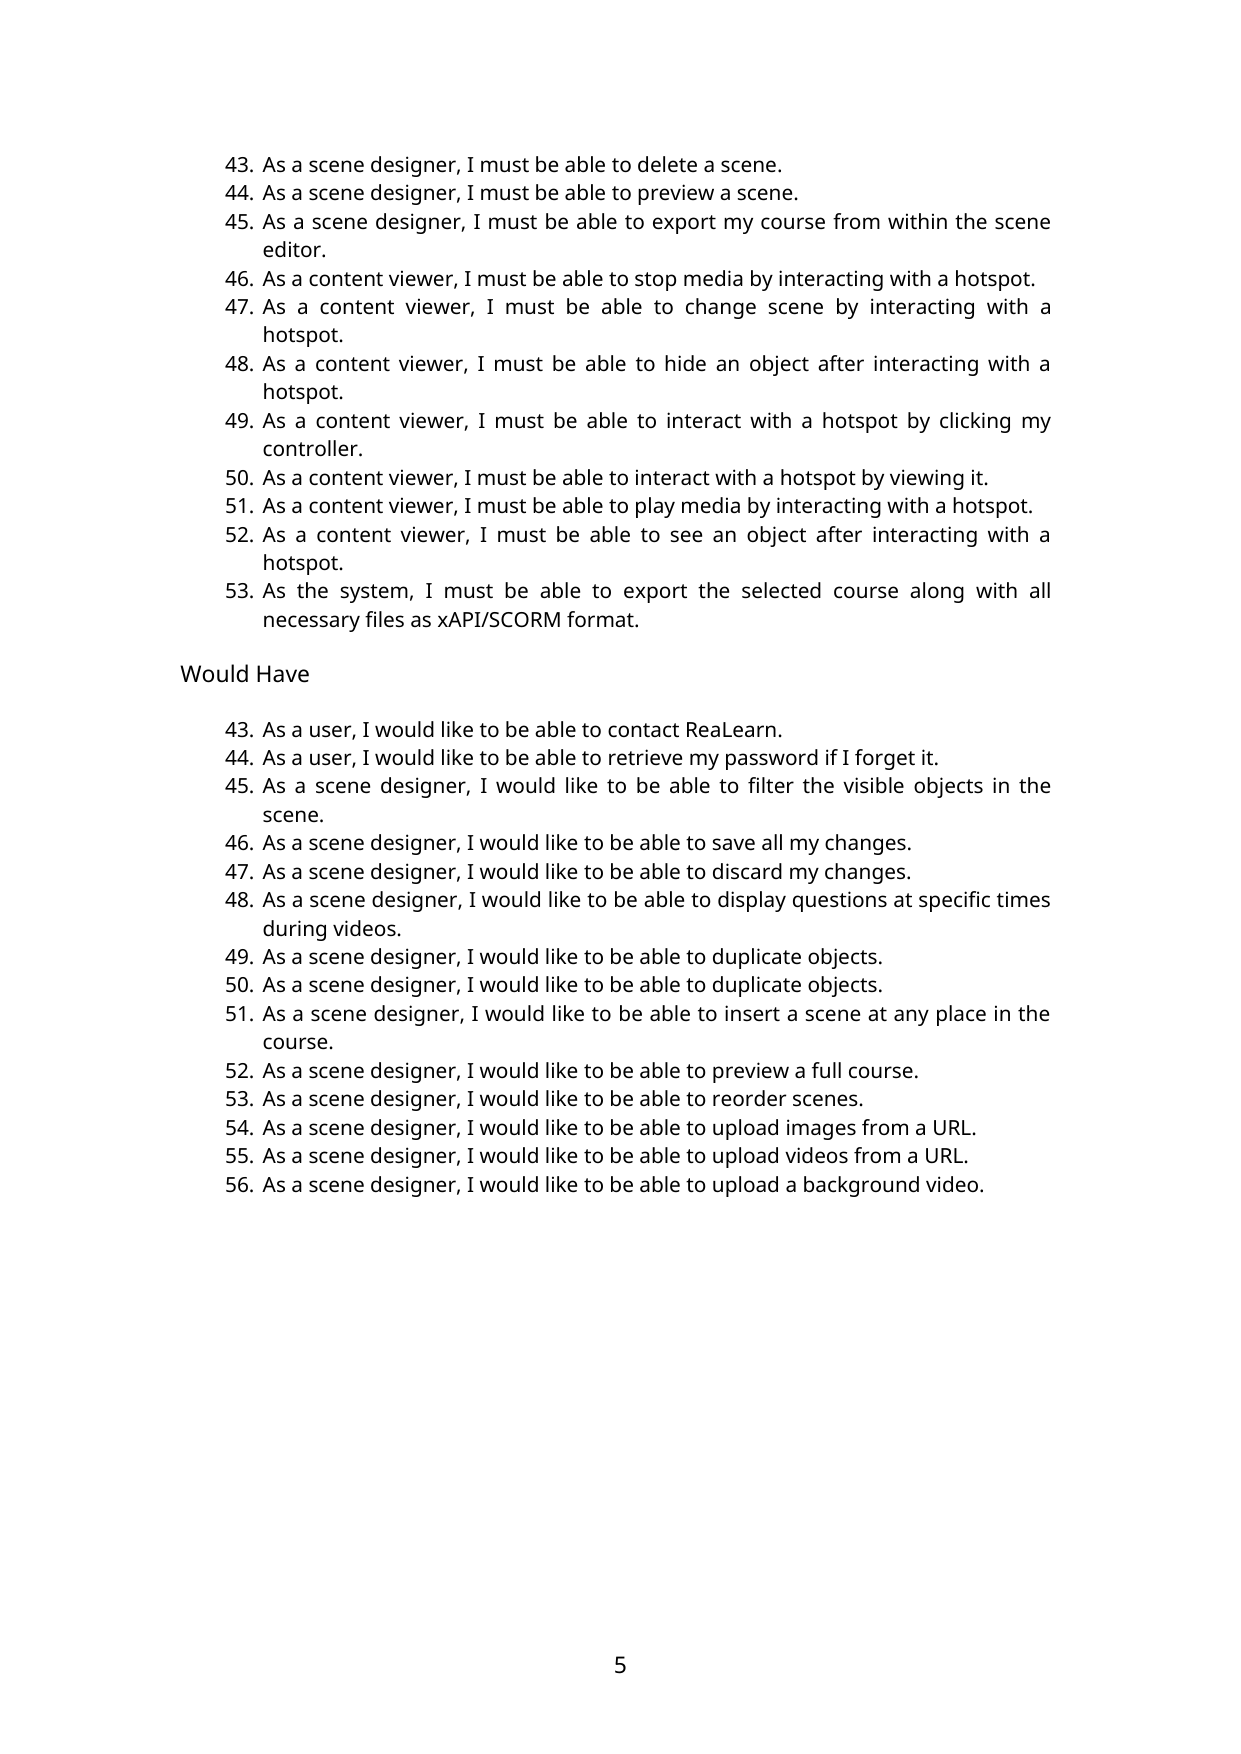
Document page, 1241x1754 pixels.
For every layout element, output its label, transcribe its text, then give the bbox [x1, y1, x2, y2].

list As a user, I would like to be able to retrieve my password if I forget it. [225, 743, 1053, 772]
list As a scene designer, I would like to be able to upload images from a URL. [225, 1113, 1053, 1141]
list As a user, I would like to be able to contact ReaLearn. [225, 715, 1053, 743]
list As a scene designer, I would like to be able to filter the visible objects in the scene. [225, 772, 1053, 828]
list As a content viewer, I must be able to interact with a hotspot by clicking my controller. [225, 406, 1053, 463]
list As a scene designer, I must be able to preview a scene. [225, 178, 1053, 207]
list As a scene designer, I would like to be able to discard my changes. [225, 857, 1053, 885]
list As a content viewer, I must be able to interact with a hotspot by viewing it. [225, 463, 1053, 491]
list As a scene designer, I would like to be able to insert a scene at any place in the course. [225, 999, 1053, 1056]
list As a scene designer, I would like to be able to reorder scenes. [225, 1084, 1053, 1113]
list As a content viewer, I must be able to play media by interacting with a hotspot. [225, 491, 1053, 520]
list As a scene designer, I would like to be able to display questions at specific times during videos. [225, 885, 1053, 942]
list As a content viewer, I must be able to stop media by interacting with a hotspot. [225, 264, 1053, 292]
list As the system, I must be able to export the selected course along with all necessary files as xAPI/SCORM format. [225, 577, 1053, 633]
text Would Have [180, 658, 1053, 690]
list As a scene designer, I would like to be able to upload videos from a URL. [225, 1141, 1053, 1170]
list As a scene designer, I must be able to delete a scene. [225, 150, 1053, 178]
list As a content viewer, I must be able to change scene by interacting with a hotspot. [225, 292, 1053, 349]
list As a content viewer, I must be able to see an object after interacting with a hotspot. [225, 520, 1053, 577]
list As a scene designer, I would like to be able to save all my changes. [225, 828, 1053, 857]
list As a scene designer, I must be able to export my course from within the scene editor. [225, 207, 1053, 264]
list As a scene designer, I would like to be able to upload a background video. [225, 1170, 1053, 1198]
list As a content viewer, I must be able to hide an object after interacting with a hotspot. [225, 349, 1053, 406]
list As a scene designer, I would like to be able to duplicate objects. [225, 971, 1053, 999]
list As a scene designer, I would like to be able to duplicate objects. [225, 942, 1053, 971]
list As a scene designer, I would like to be able to preview a full course. [225, 1056, 1053, 1084]
